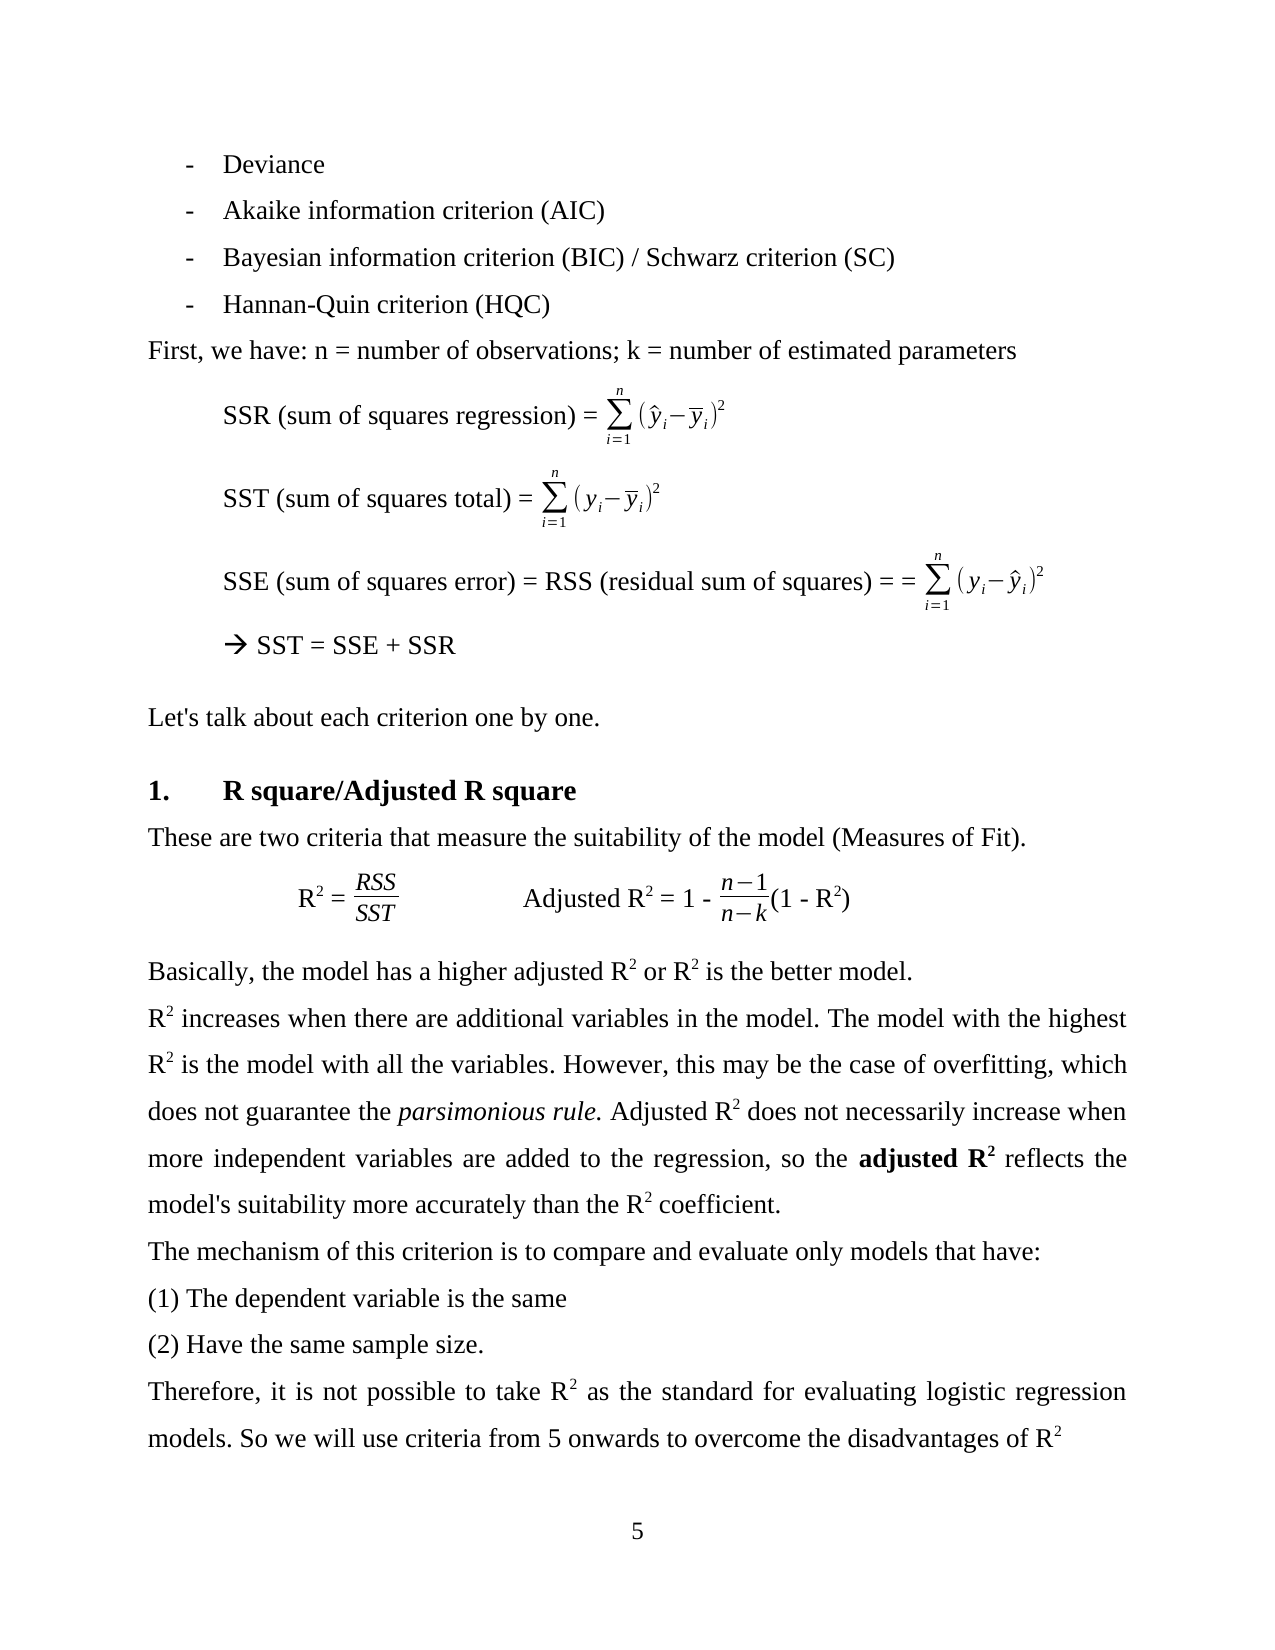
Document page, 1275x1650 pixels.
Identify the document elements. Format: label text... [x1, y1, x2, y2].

text (2) Have the same sample size. [148, 1328, 1127, 1359]
text SSE (sum of squares error) = RSS (residual sum of squares) = = [223, 547, 1127, 614]
text SST = SSE + SSR [223, 629, 1127, 661]
text First, we have: n = number of observations; k = number of estimated parameters [148, 334, 1127, 366]
list Akaike information criterion (AIC) [185, 194, 1127, 226]
text R2 = Adjusted R2 = 1 - (1 - R2) [223, 868, 1127, 927]
text (1) The dependent variable is the same [148, 1282, 1127, 1313]
text The mechanism of this criterion is to compare and evaluate only models that have: [148, 1235, 1127, 1266]
text SSR (sum of squares regression) = [223, 381, 1127, 448]
list Hannan-Quin criterion (HQC) [185, 288, 1127, 319]
list Deviance [185, 148, 1127, 179]
text Therefore, it is not possible to take R2 as the standard for evaluating logistic regression models. So we will use criteria from 5 onwards to overcome the disadvantages of R2 [148, 1375, 1127, 1453]
text R square/Adjusted R square [148, 773, 1127, 807]
text R2 increases when there are additional variables in the model. The model with the highest R2 is the model with all the variables. However, this may be the case of overfitting, which does not guarantee the parsimonious rule. Adjusted R2 does not necessarily increase when more independent variables are added to the regression, so the adjusted R2 reflects the model's suitability more accurately than the R2 coefficient. [148, 1002, 1127, 1219]
text SST (sum of squares total) = [223, 464, 1127, 531]
text Basically, the model has a higher adjusted R2 or R2 is the better model. [148, 955, 1127, 986]
text These are two criteria that measure the suitability of the model (Measures of Fit). [148, 821, 1127, 852]
list Bayesian information criterion (BIC) / Schwarz criterion (SC) [185, 241, 1127, 272]
text Let's talk about each criterion one by one. [148, 701, 1127, 732]
